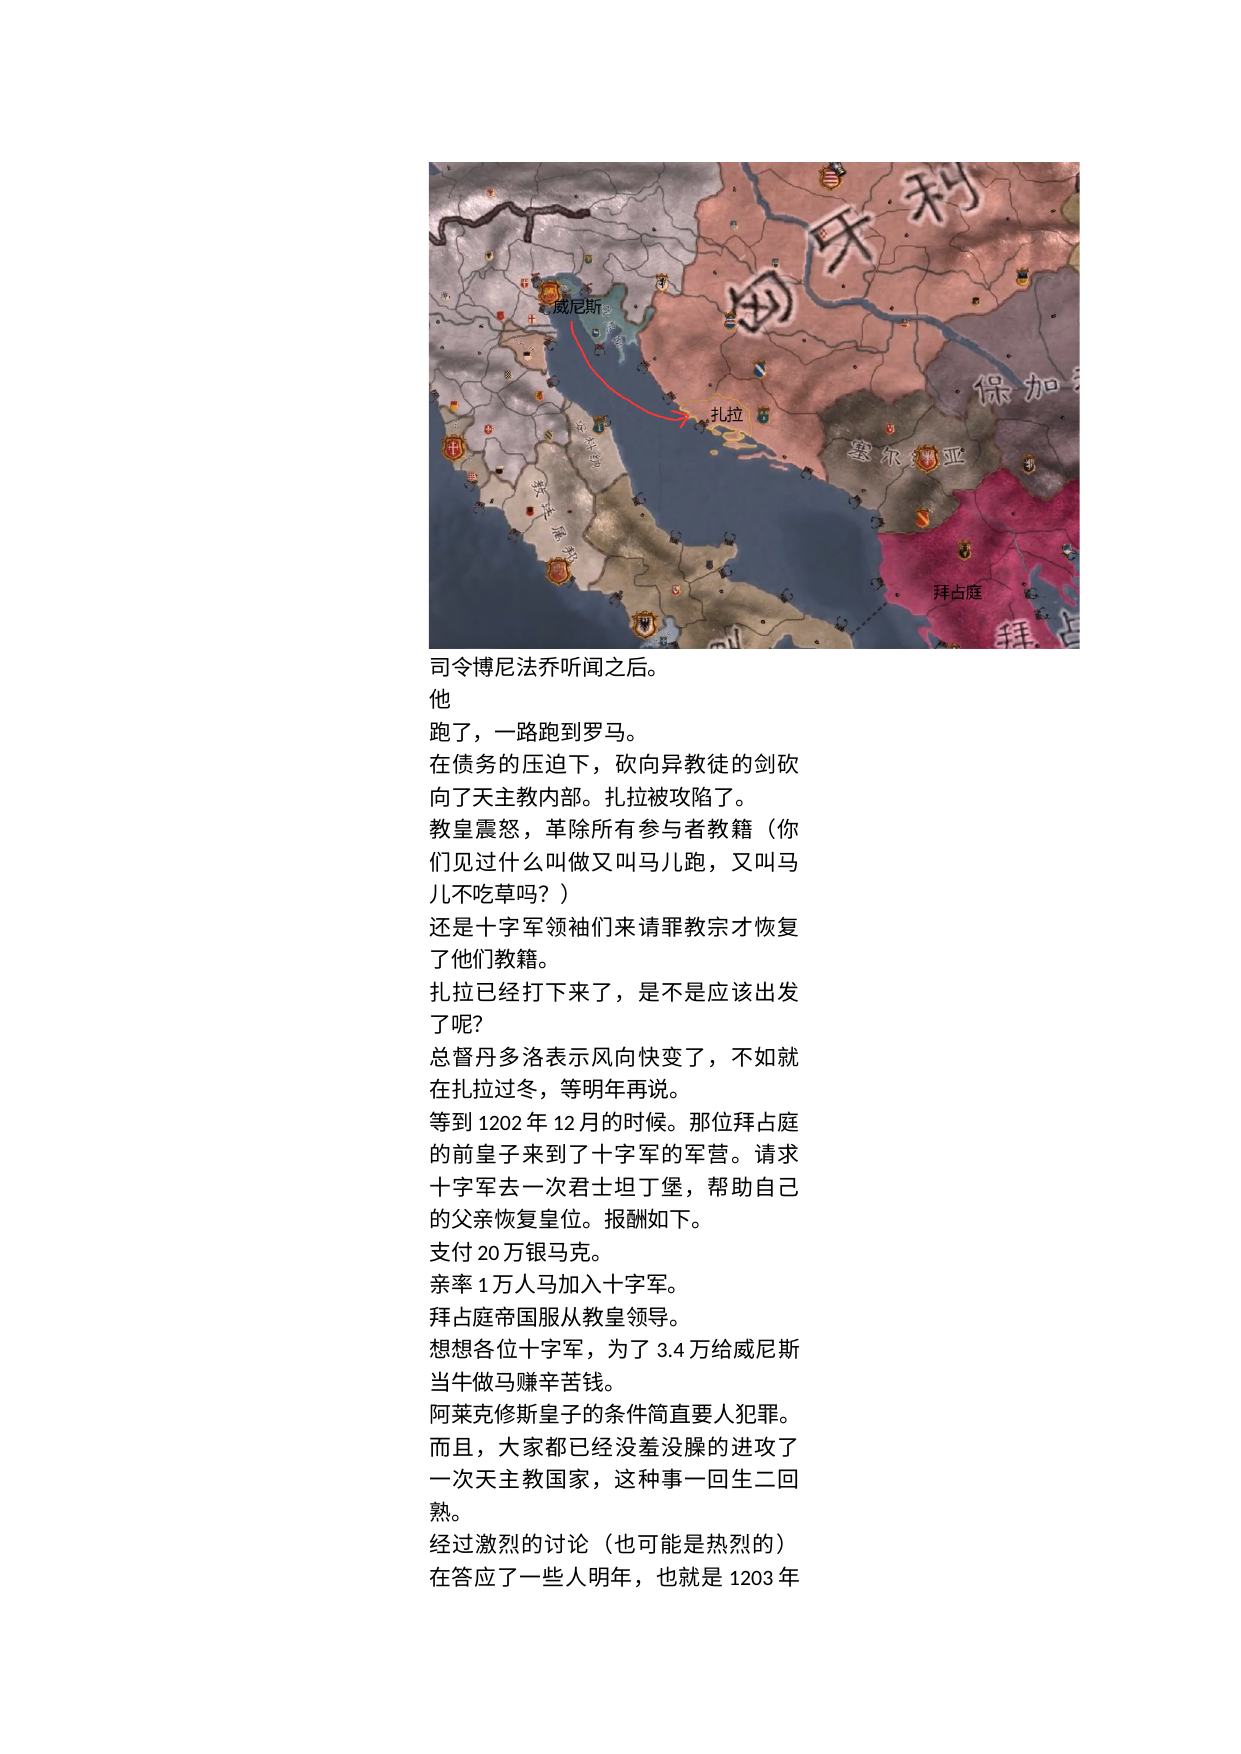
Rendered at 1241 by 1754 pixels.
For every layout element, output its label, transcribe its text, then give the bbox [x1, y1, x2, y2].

text 他 [429, 682, 800, 714]
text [429, 1527, 800, 1592]
text 在债务的压迫下，砍向异教徒的剑砍向了天主教内部。扎拉被攻陷了。 [429, 747, 800, 812]
text 还是十字军领袖们来请罪教宗才恢复了他们教籍。 [429, 909, 800, 974]
text 阿莱克修斯皇子的条件简直要人犯罪。 [429, 1397, 800, 1429]
text 司令博尼法乔听闻之后。 [429, 649, 800, 682]
text 等到1202年12月的时候。那位拜占庭的前皇子来到了十字军的军营。请求十字军去一次君士坦丁堡，帮助自己的父亲恢复皇位。报酬如下。 [429, 1104, 800, 1234]
text 扎拉已经打下来了，是不是应该出发了呢？ [429, 974, 800, 1039]
picture [428, 162, 1080, 649]
text 想想各位十字军，为了3.4万给威尼斯当牛做马赚辛苦钱。 [429, 1332, 800, 1397]
text 教皇震怒，革除所有参与者教籍（你们见过什么叫做又叫马儿跑，又叫马儿不吃草吗？） [429, 812, 800, 909]
text 而且，大家都已经没羞没臊的进攻了一次天主教国家，这种事一回生二回熟。 [429, 1429, 800, 1527]
text 支付20万银马克。 [429, 1234, 800, 1267]
text 总督丹多洛表示风向快变了，不如就在扎拉过冬，等明年再说。 [429, 1039, 800, 1104]
text 亲率1万人马加入十字军。 [429, 1267, 800, 1299]
text 跑了，一路跑到罗马。 [429, 714, 800, 747]
text 拜占庭帝国服从教皇领导。 [429, 1299, 800, 1332]
